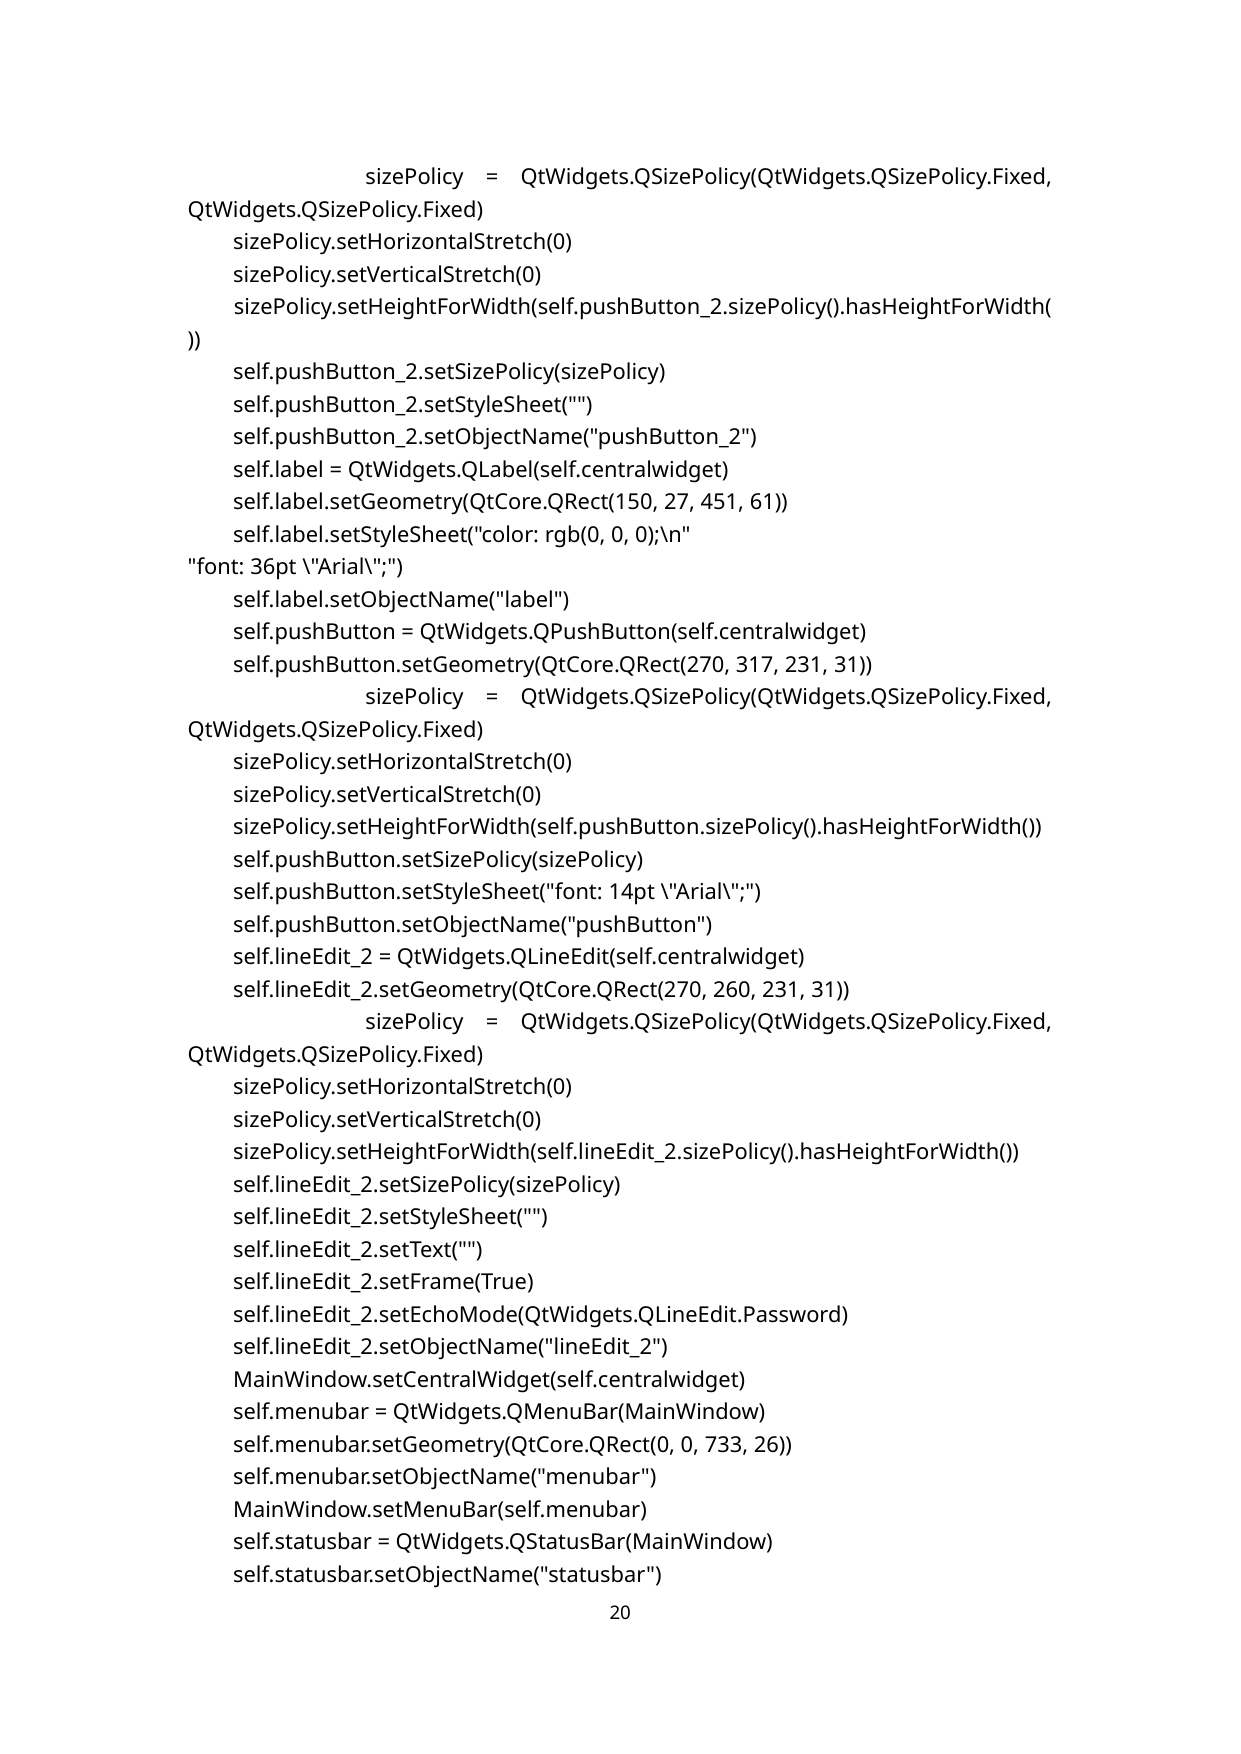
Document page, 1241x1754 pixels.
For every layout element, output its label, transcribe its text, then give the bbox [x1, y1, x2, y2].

text self.statusbar.setObjectName("statusbar") [187, 1557, 1053, 1590]
text self.pushButton = QtWidgets.QPushButton(self.centralwidget) [187, 615, 1053, 647]
text MainWindow.setMenuBar(self.menubar) [187, 1492, 1053, 1525]
text self.lineEdit_2.setGeometry(QtCore.QRect(270, 260, 231, 31)) [187, 972, 1053, 1005]
text self.lineEdit_2.setStyleSheet("") [187, 1200, 1053, 1232]
text "font: 36pt \"Arial\";") [187, 550, 1053, 582]
text self.lineEdit_2.setEchoMode(QtWidgets.QLineEdit.Password) [187, 1297, 1053, 1330]
text sizePolicy.setVerticalStretch(0) [187, 777, 1053, 810]
text sizePolicy = QtWidgets.QSizePolicy(QtWidgets.QSizePolicy.Fixed, QtWidgets.QSizePolicy.Fixed) [187, 680, 1053, 745]
text sizePolicy.setHeightForWidth(self.lineEdit_2.sizePolicy().hasHeightForWidth()) [187, 1135, 1053, 1167]
text sizePolicy.setVerticalStretch(0) [187, 1102, 1053, 1135]
text self.lineEdit_2.setSizePolicy(sizePolicy) [187, 1167, 1053, 1200]
text sizePolicy.setHeightForWidth(self.pushButton.sizePolicy().hasHeightForWidth()) [187, 810, 1053, 842]
text self.pushButton.setObjectName("pushButton") [187, 907, 1053, 940]
text sizePolicy.setHorizontalStretch(0) [187, 225, 1053, 257]
text MainWindow.setCentralWidget(self.centralwidget) [187, 1362, 1053, 1395]
text sizePolicy.setHorizontalStretch(0) [187, 1070, 1053, 1102]
text self.pushButton.setGeometry(QtCore.QRect(270, 317, 231, 31)) [187, 647, 1053, 680]
text sizePolicy.setHorizontalStretch(0) [187, 745, 1053, 777]
text self.lineEdit_2 = QtWidgets.QLineEdit(self.centralwidget) [187, 940, 1053, 972]
text self.label.setStyleSheet("color: rgb(0, 0, 0);\n" [187, 517, 1053, 550]
text self.pushButton.setSizePolicy(sizePolicy) [187, 842, 1053, 875]
text self.label.setObjectName("label") [187, 582, 1053, 615]
text self.lineEdit_2.setText("") [187, 1232, 1053, 1265]
text self.menubar.setGeometry(QtCore.QRect(0, 0, 733, 26)) [187, 1427, 1053, 1460]
text self.pushButton.setStyleSheet("font: 14pt \"Arial\";") [187, 875, 1053, 907]
text self.lineEdit_2.setFrame(True) [187, 1265, 1053, 1297]
text sizePolicy = QtWidgets.QSizePolicy(QtWidgets.QSizePolicy.Fixed, QtWidgets.QSizePolicy.Fixed) [187, 1005, 1053, 1070]
text self.pushButton_2.setStyleSheet("") [187, 387, 1053, 420]
text self.pushButton_2.setSizePolicy(sizePolicy) [187, 355, 1053, 387]
text self.lineEdit_2.setObjectName("lineEdit_2") [187, 1330, 1053, 1362]
text sizePolicy.setVerticalStretch(0) [187, 257, 1053, 290]
text self.label = QtWidgets.QLabel(self.centralwidget) [187, 452, 1053, 485]
text sizePolicy.setHeightForWidth(self.pushButton_2.sizePolicy().hasHeightForWidth()) [187, 290, 1053, 355]
text self.statusbar = QtWidgets.QStatusBar(MainWindow) [187, 1525, 1053, 1557]
text self.label.setGeometry(QtCore.QRect(150, 27, 451, 61)) [187, 485, 1053, 517]
text self.pushButton_2.setObjectName("pushButton_2") [187, 420, 1053, 452]
text sizePolicy = QtWidgets.QSizePolicy(QtWidgets.QSizePolicy.Fixed, QtWidgets.QSizePolicy.Fixed) [187, 160, 1053, 225]
text self.menubar.setObjectName("menubar") [187, 1460, 1053, 1492]
text self.menubar = QtWidgets.QMenuBar(MainWindow) [187, 1395, 1053, 1427]
